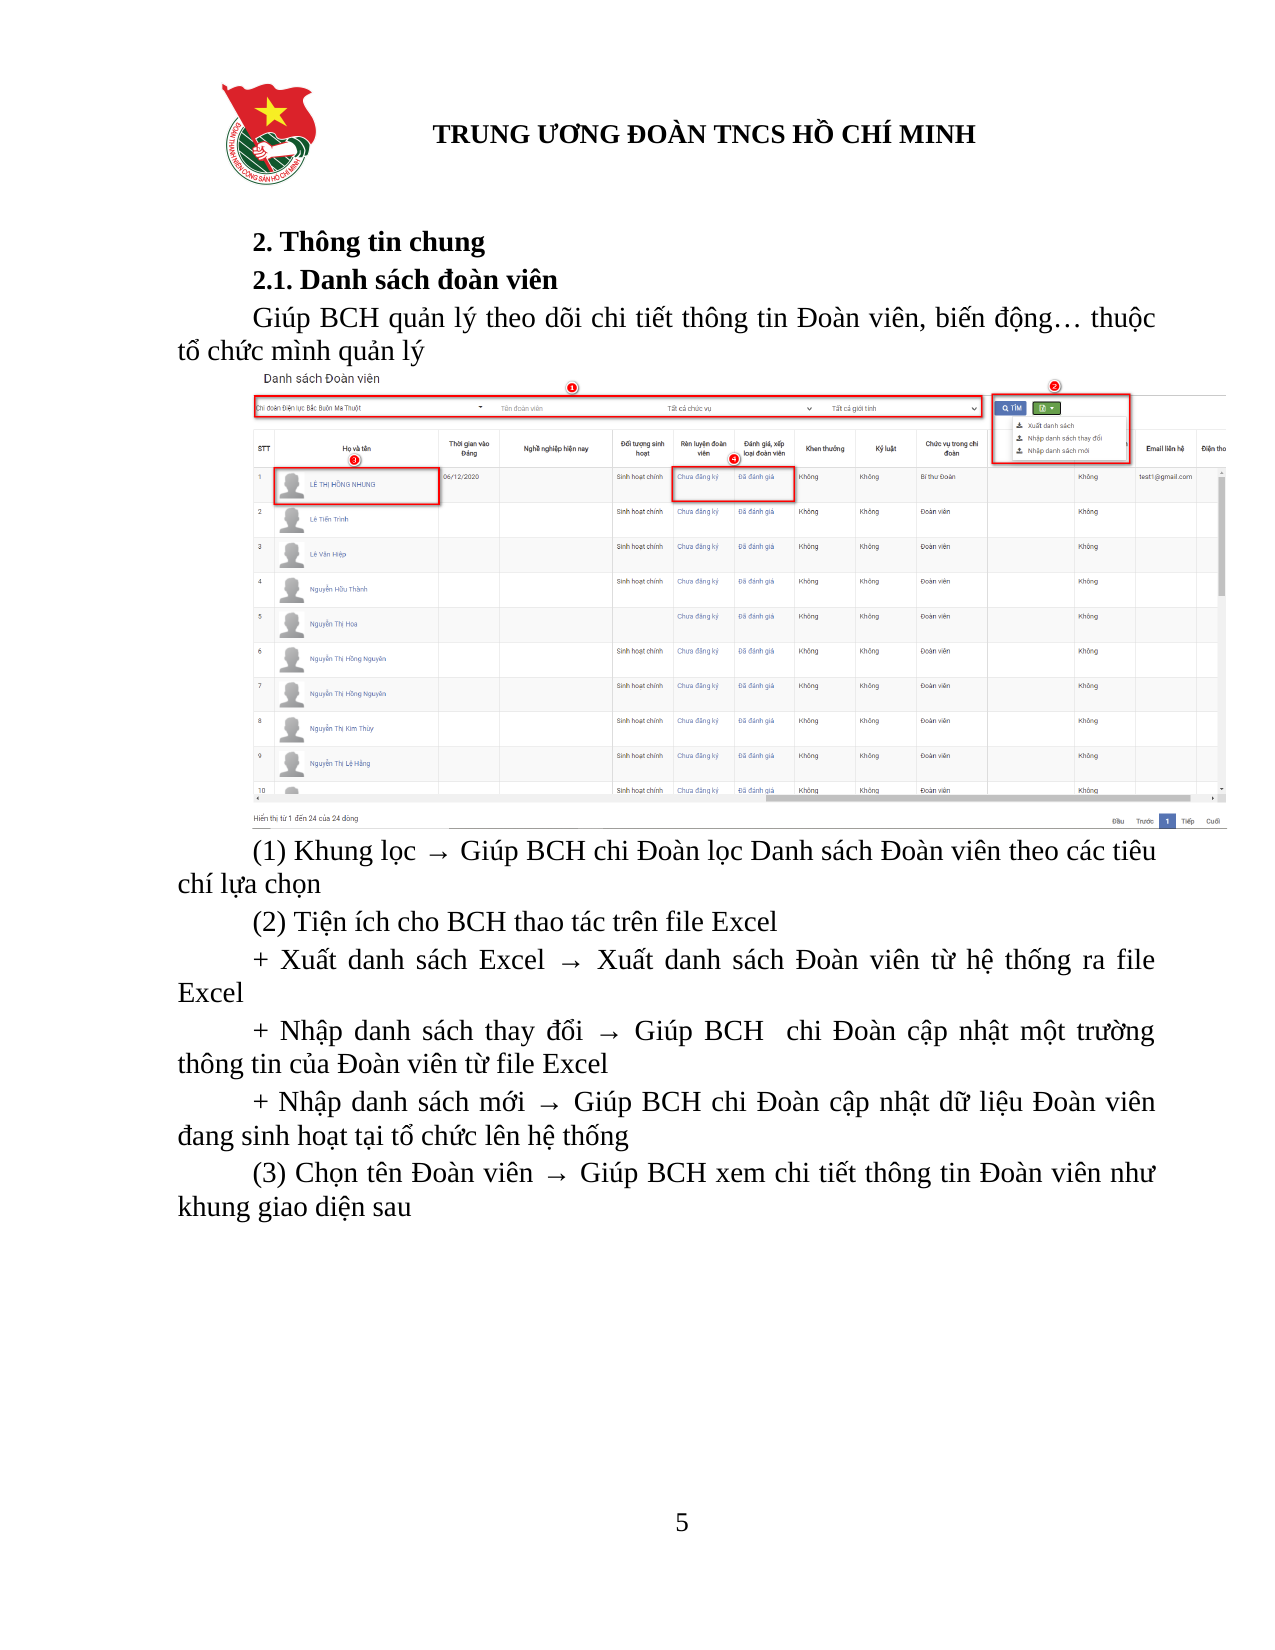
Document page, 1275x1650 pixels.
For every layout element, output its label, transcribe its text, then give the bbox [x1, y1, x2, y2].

text + Nhập danh sách mới → Giúp BCH chi Đoàn cập nhật dữ liệu Đoàn viên đang sinh hoạt tại tổ chức lên hệ thống [177, 1084, 1157, 1151]
text (2) Tiện ích cho BCH thao tác trên file Excel [177, 904, 1157, 938]
picture [252, 371, 1228, 829]
text + Nhập danh sách thay đổi → Giúp BCH chi Đoàn cập nhật một trường thông tin của Đoàn viên từ file Excel [177, 1013, 1157, 1080]
subtitle Danh sách đoàn viên [177, 262, 1157, 296]
picture [218, 81, 320, 187]
text (1) Khung lọc → Giúp BCH chi Đoàn lọc Danh sách Đoàn viên theo các tiêu chí lựa chọn [177, 833, 1157, 900]
subtitle Thông tin chung [177, 224, 1157, 258]
text + Xuất danh sách Excel → Xuất danh sách Đoàn viên từ hệ thống ra file Excel [177, 942, 1157, 1009]
text (3) Chọn tên Đoàn viên → Giúp BCH xem chi tiết thông tin Đoàn viên như khung giao diện sau [177, 1156, 1157, 1223]
text Giúp BCH quản lý theo dõi chi tiết thông tin Đoàn viên, biến động… thuộc tổ chức mình quản lý [177, 300, 1157, 367]
